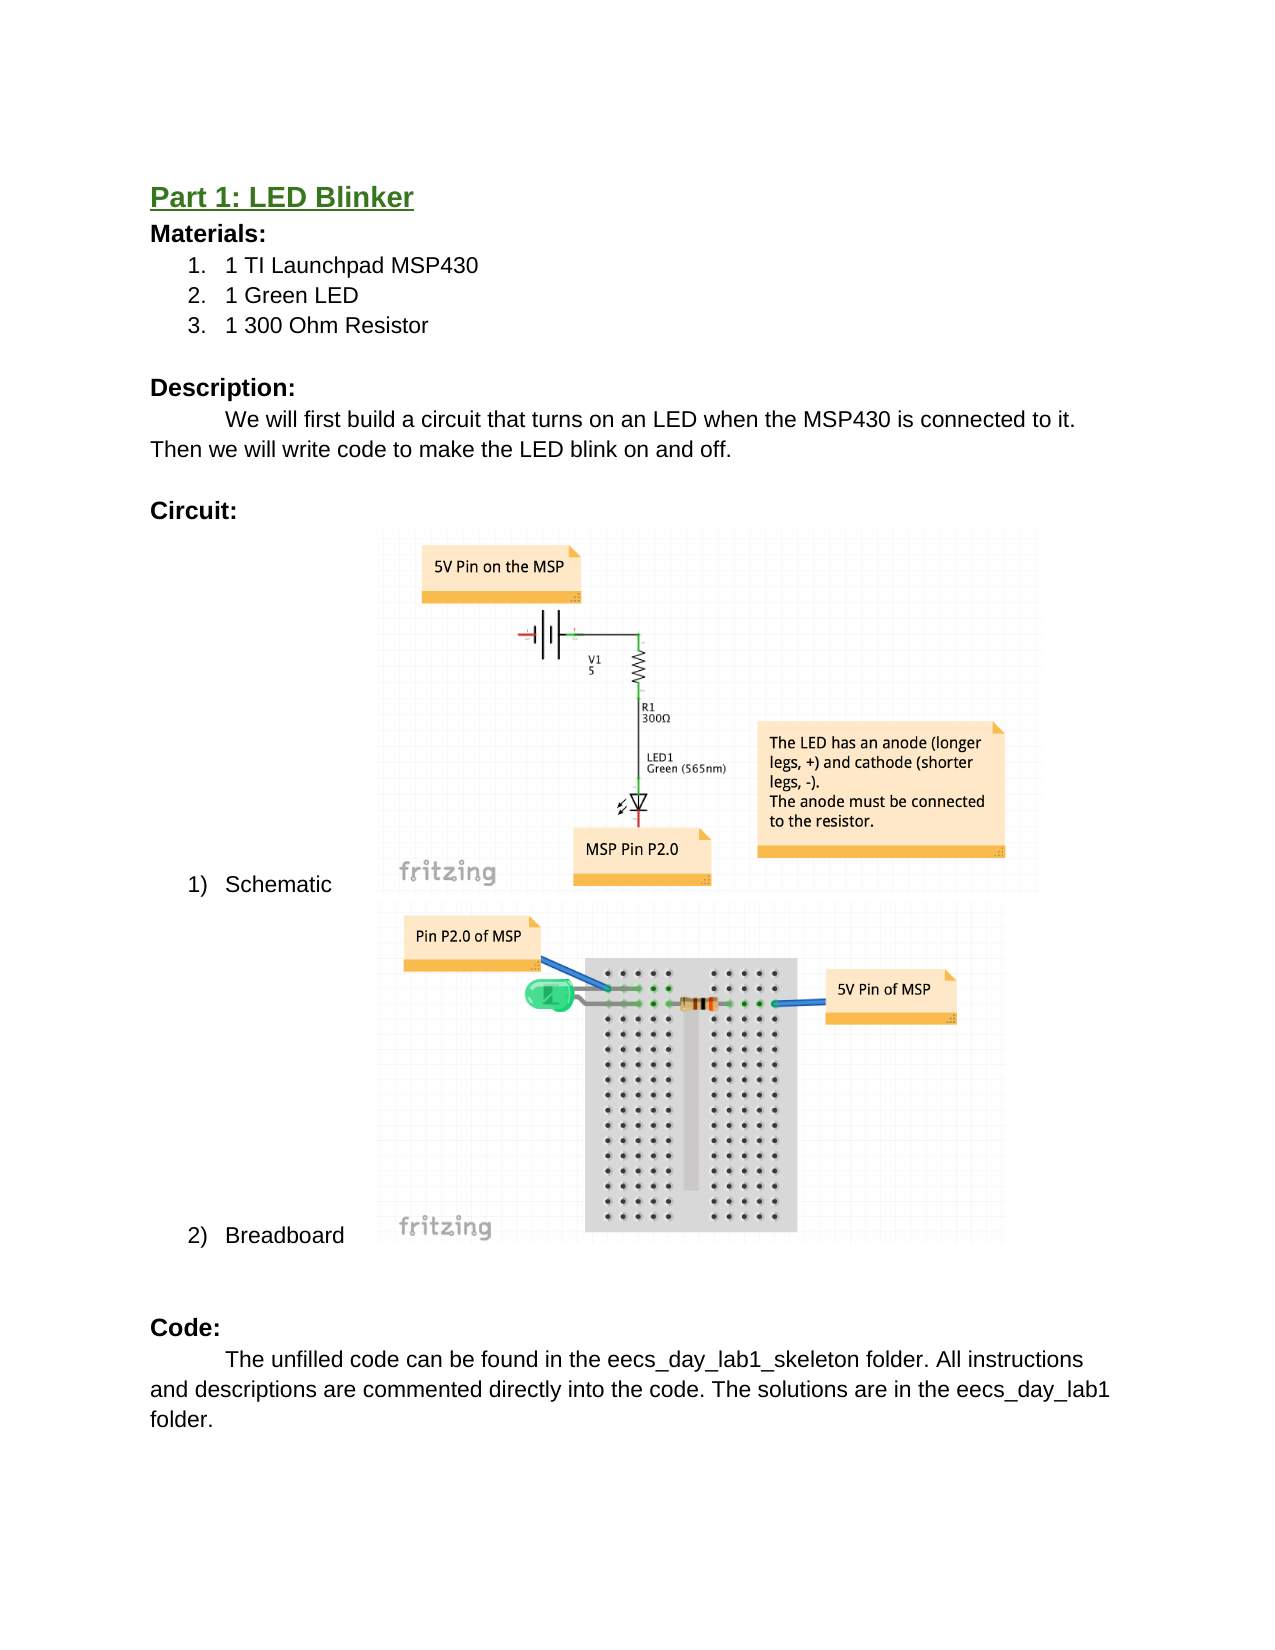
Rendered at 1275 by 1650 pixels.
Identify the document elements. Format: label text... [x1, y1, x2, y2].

text We will first build a circuit that turns on an LED when the MSP430 is connected to it. Then we will write code to make the LED blink on and off. [150, 406, 1125, 462]
text Part 1: LED Blinker [150, 180, 1125, 214]
picture [375, 529, 1042, 893]
picture [375, 902, 1006, 1244]
text Description: [150, 373, 1125, 401]
list 1 Green LED [187, 282, 1125, 308]
list 1 TI Launchpad MSP430 [187, 252, 1125, 278]
text Materials: [150, 219, 1125, 247]
text The unfilled code can be found in the eecs_day_lab1_skeleton folder. All instructions and descriptions are commented directly into the code. The solutions are in the eecs_day_lab1 folder. [150, 1346, 1125, 1433]
text Circuit: [150, 496, 1125, 525]
list 1 300 Ohm Resistor [187, 312, 1125, 338]
text Code: [150, 1313, 1125, 1342]
